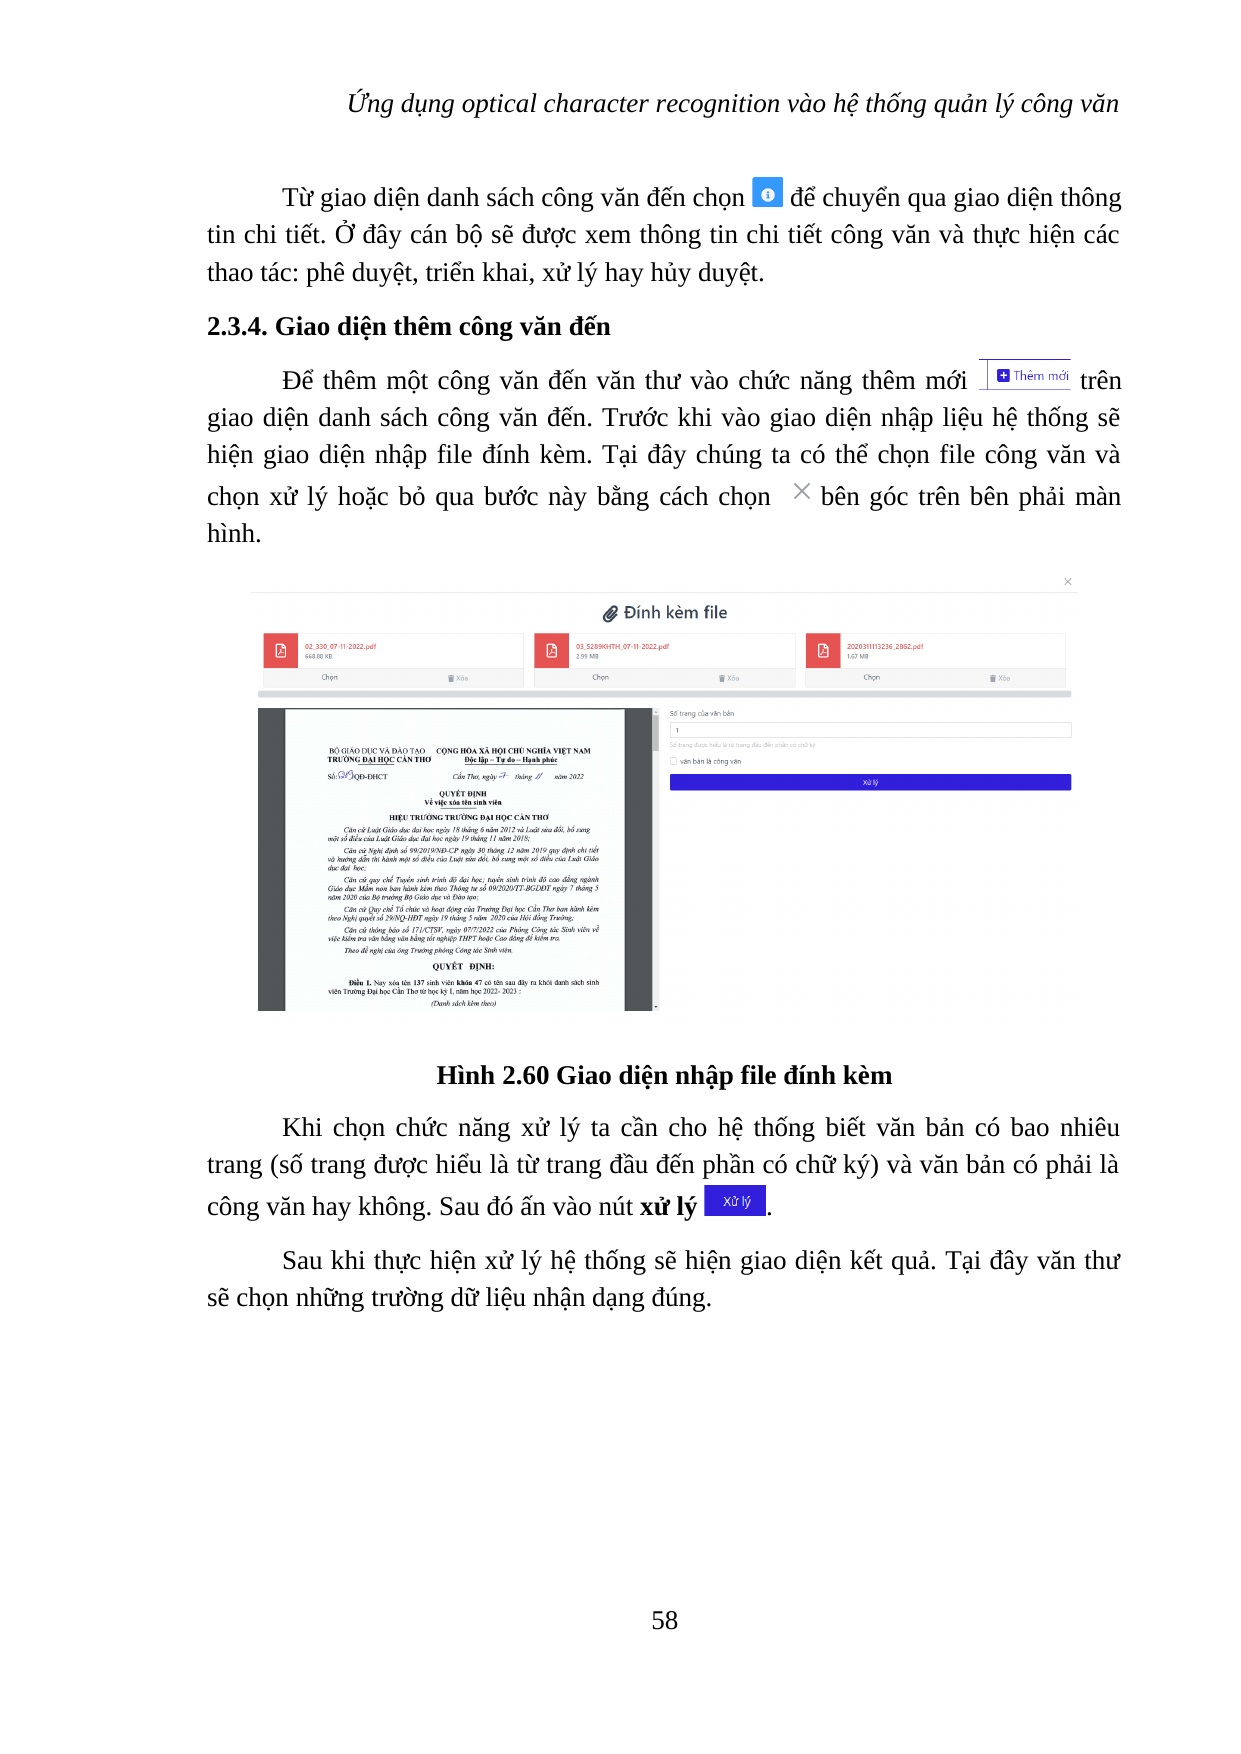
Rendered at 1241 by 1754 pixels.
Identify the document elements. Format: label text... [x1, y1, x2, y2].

text Khi chọn chức năng xử lý ta cần cho hệ thống biết văn bản có bao nhiêu trang (số trang được hiểu là từ trang đầu đến phần có chữ ký) và văn bản có phải là công văn hay không. Sau đó ấn vào nút xử lý . [207, 1111, 1122, 1221]
picture [781, 475, 812, 506]
picture [752, 177, 783, 207]
picture [979, 359, 1071, 390]
subtitle Giao diện thêm công văn đến [207, 310, 1122, 341]
picture [704, 1185, 766, 1216]
text Để thêm một công văn đến văn thư vào chức năng thêm mới trên giao diện danh sách công văn đến. Trước khi vào giao diện nhập liệu hệ thống sẽ hiện giao diện nhập file đính kèm. Tại đây chúng ta có thể chọn file công văn và chọn xử lý hoặc bỏ qua bước này bằng cách chọn bên góc trên bên phải màn hình. [207, 360, 1122, 548]
text Từ giao diện danh sách công văn đến chọn để chuyển qua giao diện thông tin chi tiết. Ở đây cán bộ sẽ được xem thông tin chi tiết công văn và thực hiện các thao tác: phê duyệt, triển khai, xử lý hay hủy duyệt. [207, 177, 1122, 287]
text Sau khi thực hiện xử lý hệ thống sẽ hiện giao diện kết quả. Tại đây văn thư sẽ chọn những trường dữ liệu nhận dạng đúng. [207, 1244, 1122, 1312]
picture [251, 571, 1078, 1037]
